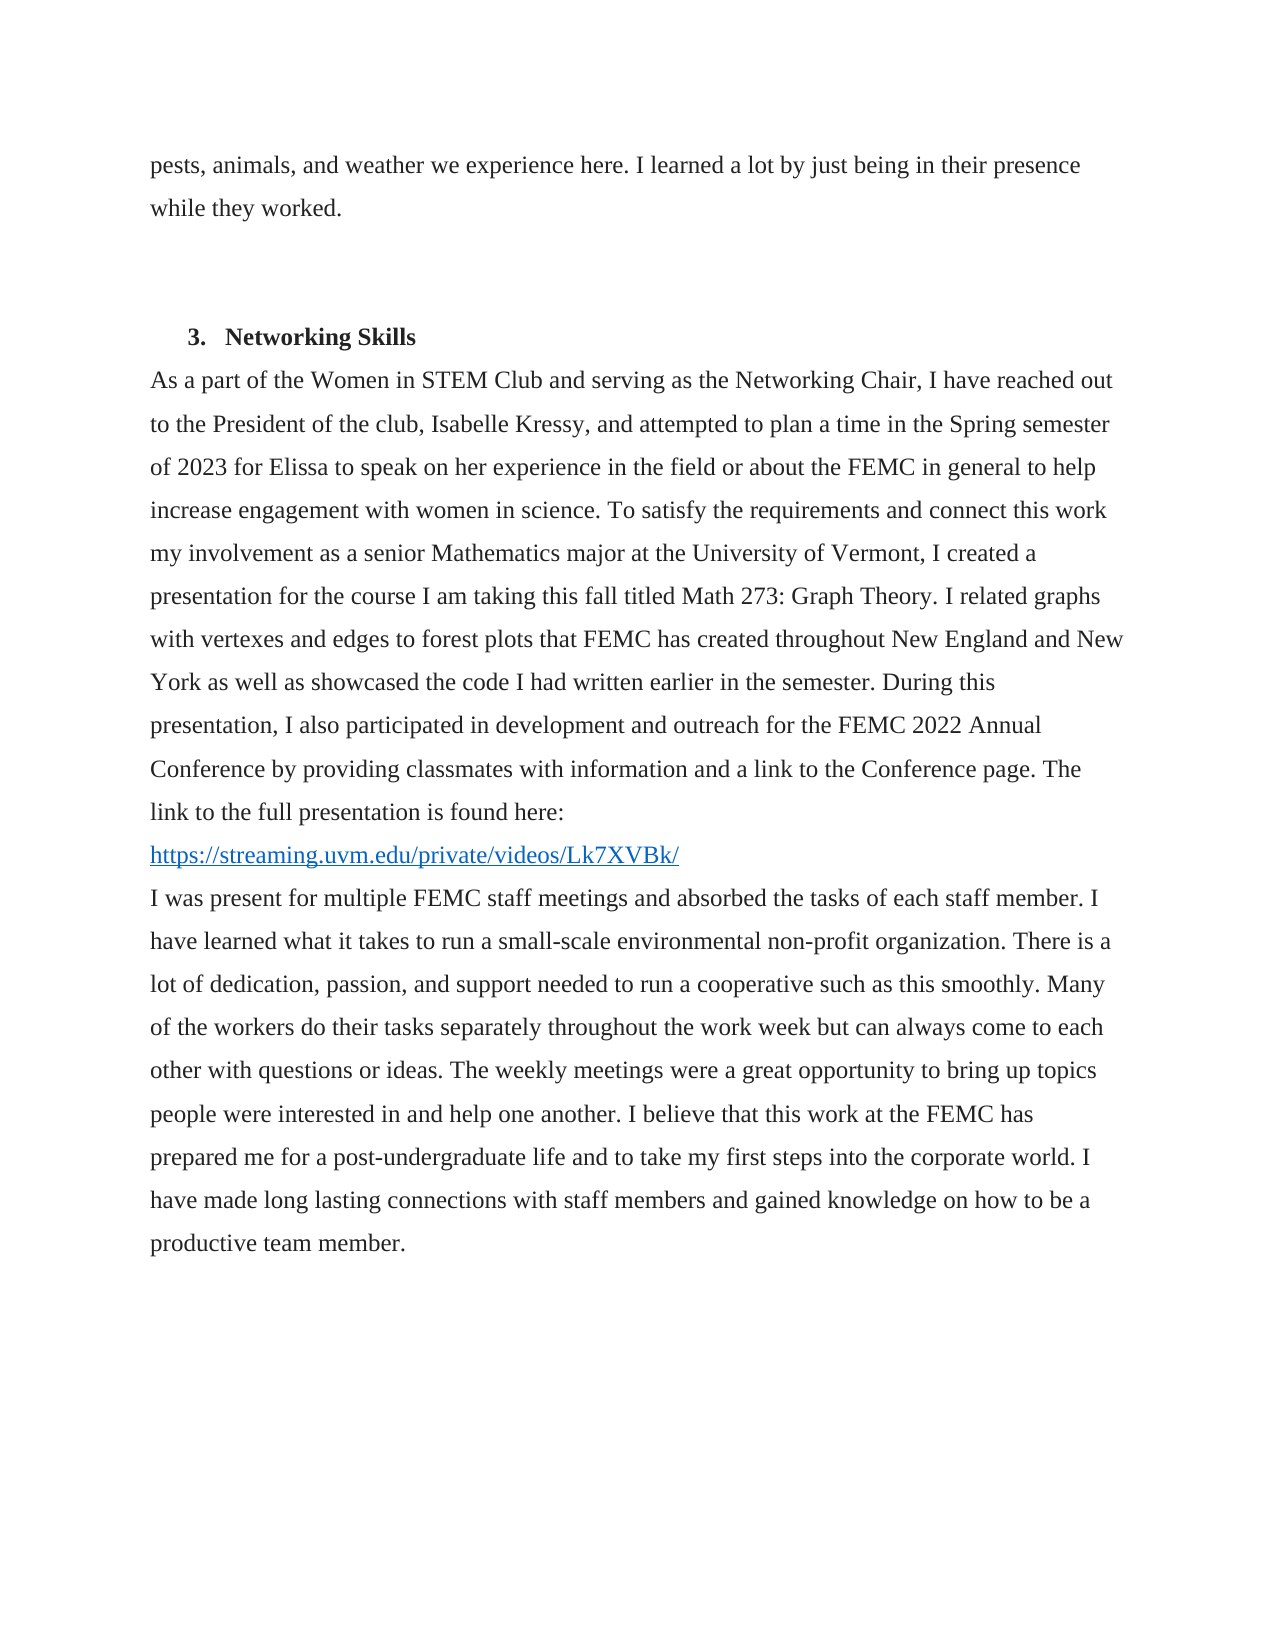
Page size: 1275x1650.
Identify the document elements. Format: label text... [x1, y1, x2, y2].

list Networking Skills [187, 322, 1125, 351]
text As a part of the Women in STEM Club and serving as the Networking Chair, I have reached out to the President of the club, Isabelle Kressy, and attempted to plan a time in the Spring semester of 2023 for Elissa to speak on her experience in the field or about the FEMC in general to help increase engagement with women in science. To satisfy the requirements and connect this work my involvement as a senior Mathematics major at the University of Vermont, I created a presentation for the course I am taking this fall titled Math 273: Graph Theory. I related graphs with vertexes and edges to forest plots that FEMC has created throughout New England and New York as well as showcased the code I had written earlier in the semester. During this presentation, I also participated in development and outreach for the FEMC 2022 Annual Conference by providing classmates with information and a link to the Conference page. The link to the full presentation is found here: [150, 366, 1125, 826]
text I was present for multiple FEMC staff meetings and absorbed the tasks of each staff member. I have learned what it takes to run a small-scale environmental non-profit organization. There is a lot of dedication, passion, and support needed to run a cooperative such as this smoothly. Many of the workers do their tasks separately throughout the work week but can always come to each other with questions or ideas. The weekly meetings were a great opportunity to bring up topics people were interested in and help one another. I believe that this work at the FEMC has prepared me for a post-undergraduate life and to take my first steps into the corporate world. I have made long lasting connections with staff members and gained knowledge on how to be a productive team member. [150, 883, 1125, 1257]
text https://streaming.uvm.edu/private/videos/Lk7XVBk/ [150, 840, 1125, 869]
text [150, 150, 1125, 222]
